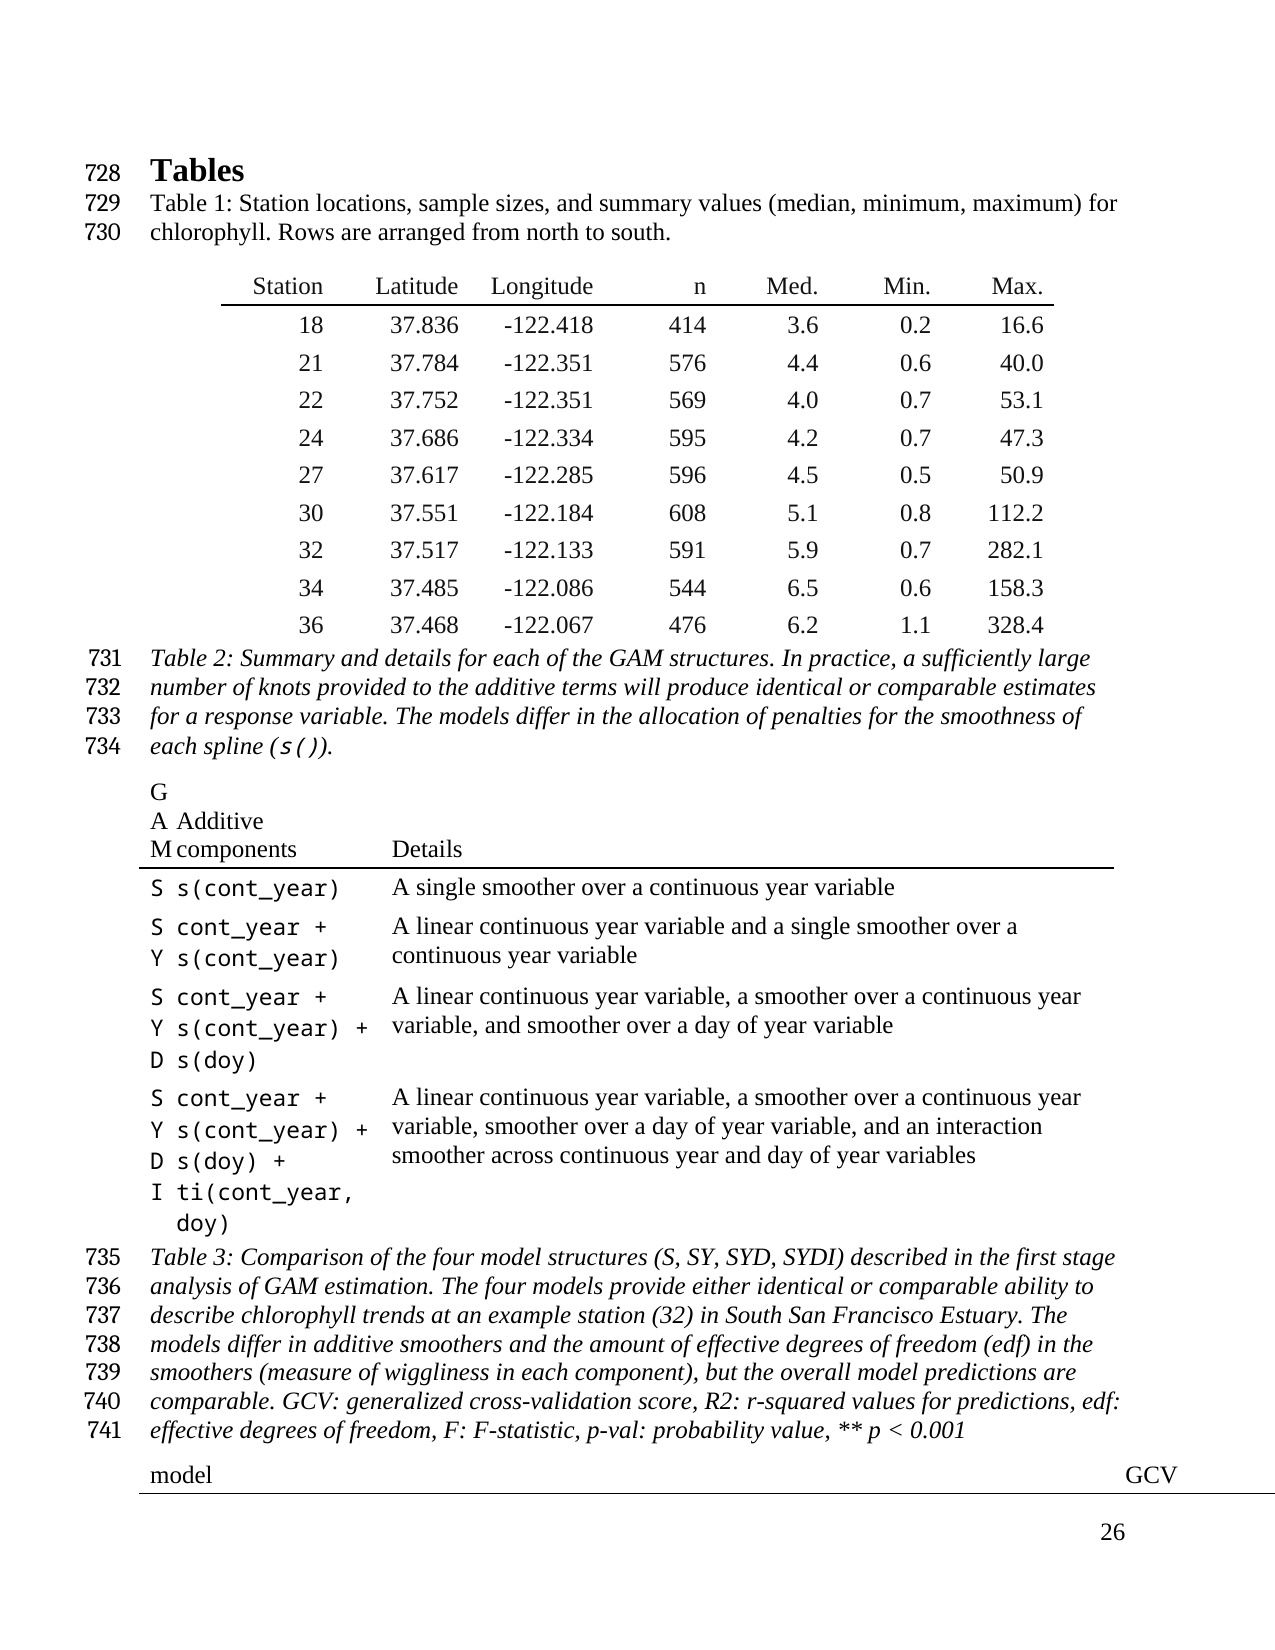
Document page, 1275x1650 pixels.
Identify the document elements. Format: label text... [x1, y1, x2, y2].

table_header GCV [1114, 1456, 1275, 1492]
table_cell 6.2 [716, 606, 829, 643]
table_cell -122.351 [469, 381, 604, 418]
table_header Med. [716, 267, 829, 304]
table_cell 27 [221, 456, 334, 493]
table_cell 6.5 [716, 568, 829, 606]
table_cell 32 [221, 531, 334, 568]
table_cell -122.184 [469, 493, 604, 531]
table_cell A linear continuous year variable, a smoother over a continuous year variable, and smoother over a day of year variable [380, 978, 1114, 1079]
table_cell -122.067 [469, 606, 604, 643]
table_cell 37.485 [334, 568, 469, 606]
table_cell 0.6 [829, 343, 941, 381]
table_cell cont_year + s(cont_year) + s(doy) [165, 978, 380, 1079]
table_cell 576 [604, 343, 716, 381]
table_cell 328.4 [941, 606, 1054, 643]
table_cell 0.2 [829, 306, 941, 343]
table_cell 5.9 [716, 531, 829, 568]
table_cell 22 [221, 381, 334, 418]
table_cell 37.617 [334, 456, 469, 493]
table_cell 21 [221, 343, 334, 381]
table_cell A linear continuous year variable and a single smoother over a continuous year variable [380, 908, 1114, 977]
table_cell 112.2 [941, 493, 1054, 531]
subtitle Tables [150, 150, 1125, 188]
table_cell 0.7 [829, 531, 941, 568]
table_cell 0.8 [829, 493, 941, 531]
table_cell -122.133 [469, 531, 604, 568]
table_header model [139, 1456, 1114, 1492]
table_cell -122.285 [469, 456, 604, 493]
table_cell 37.836 [334, 306, 469, 343]
table_header Additive components [165, 773, 380, 867]
table_cell -122.334 [469, 418, 604, 456]
table_cell 4.5 [716, 456, 829, 493]
table_cell 37.752 [334, 381, 469, 418]
table_cell SY [139, 908, 165, 977]
table_header Min. [829, 267, 941, 304]
table_cell S [139, 869, 165, 907]
table_cell 0.6 [829, 568, 941, 606]
table_cell SYDI [139, 1079, 165, 1242]
table_cell 5.1 [716, 493, 829, 531]
table_header Longitude [469, 267, 604, 304]
table_cell 4.0 [716, 381, 829, 418]
table_cell 37.686 [334, 418, 469, 456]
table_cell 40.0 [941, 343, 1054, 381]
table_cell 158.3 [941, 568, 1054, 606]
table_cell 3.6 [716, 306, 829, 343]
table_cell 30 [221, 493, 334, 531]
table_cell 282.1 [941, 531, 1054, 568]
table_cell 37.468 [334, 606, 469, 643]
table_cell SYD [139, 978, 165, 1079]
table_cell 1.1 [829, 606, 941, 643]
table_cell 37.784 [334, 343, 469, 381]
table_header Max. [941, 267, 1054, 304]
table_cell cont_year + s(cont_year) + s(doy) + ti(cont_year, doy) [165, 1079, 380, 1242]
table_header GAM [139, 773, 165, 867]
table_cell cont_year + s(cont_year) [165, 908, 380, 977]
table_cell A single smoother over a continuous year variable [380, 869, 1114, 907]
table_cell 569 [604, 381, 716, 418]
table_header Station [221, 267, 334, 304]
table_cell 47.3 [941, 418, 1054, 456]
table_cell 4.2 [716, 418, 829, 456]
table_cell 0.7 [829, 418, 941, 456]
table_cell 0.5 [829, 456, 941, 493]
table_cell 476 [604, 606, 716, 643]
table_cell 18 [221, 306, 334, 343]
table_cell 595 [604, 418, 716, 456]
table_cell 0.7 [829, 381, 941, 418]
text Table 2: Summary and details for each of the GAM structures. In practice, a sufficiently large number of knots provided to the additive terms will produce identical or comparable estimates for a response variable. The models differ in the allocation of penalties for the smoothness of each spline (s()). [150, 643, 1125, 761]
table_cell 591 [604, 531, 716, 568]
table_header n [604, 267, 716, 304]
table_cell -122.086 [469, 568, 604, 606]
table_cell -122.418 [469, 306, 604, 343]
table_cell 16.6 [941, 306, 1054, 343]
table_cell 414 [604, 306, 716, 343]
table_cell -122.351 [469, 343, 604, 381]
table_cell 34 [221, 568, 334, 606]
table_cell 24 [221, 418, 334, 456]
table_cell A linear continuous year variable, a smoother over a continuous year variable, smoother over a day of year variable, and an interaction smoother across continuous year and day of year variables [380, 1079, 1114, 1242]
table_cell 53.1 [941, 381, 1054, 418]
table_cell 37.551 [334, 493, 469, 531]
table_cell s(cont_year) [165, 869, 380, 907]
table_cell 596 [604, 456, 716, 493]
table_cell 608 [604, 493, 716, 531]
table_cell 36 [221, 606, 334, 643]
table_cell 37.517 [334, 531, 469, 568]
text Table 3: Comparison of the four model structures (S, SY, SYD, SYDI) described in the first stage analysis of GAM estimation. The four models provide either identical or comparable ability to describe chlorophyll trends at an example station (32) in South San Francisco Estuary. The models differ in additive smoothers and the amount of effective degrees of freedom (edf) in the smoothers (measure of wiggliness in each component), but the overall model predictions are comparable. GCV: generalized cross-validation score, R2: r-squared values for predictions, edf: effective degrees of freedom, F: F-statistic, p-val: probability value, ** p < 0.001 [150, 1242, 1125, 1444]
table_cell 4.4 [716, 343, 829, 381]
table_cell 544 [604, 568, 716, 606]
table_cell 50.9 [941, 456, 1054, 493]
table_header Details [380, 773, 1114, 867]
table_header Latitude [334, 267, 469, 304]
